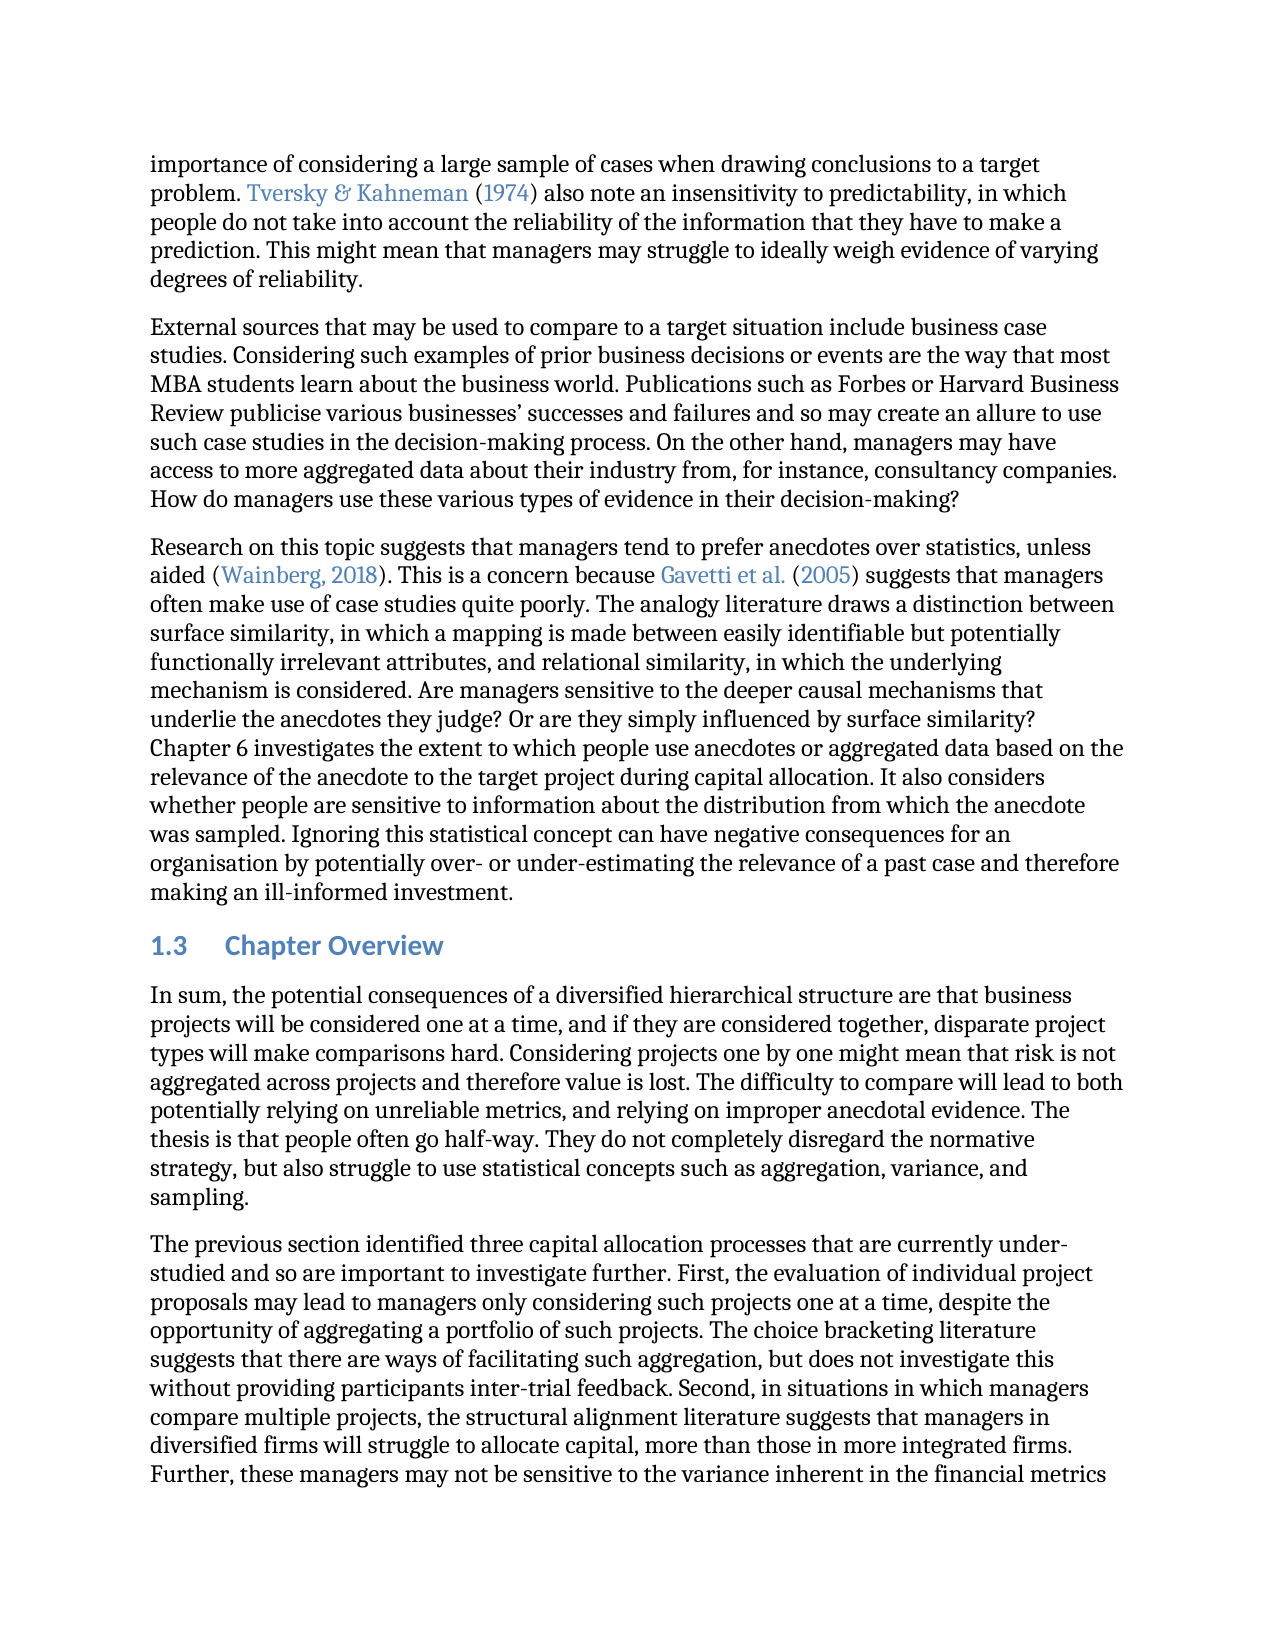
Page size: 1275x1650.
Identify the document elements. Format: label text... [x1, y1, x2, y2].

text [150, 150, 1125, 294]
text In sum, the potential consequences of a diversified hierarchical structure are that business projects will be considered one at a time, and if they are considered together, disparate project types will make comparisons hard. Considering projects one by one might mean that risk is not aggregated across projects and therefore value is lost. The difficulty to compare will lead to both potentially relying on unreliable metrics, and relying on improper anecdotal evidence. The thesis is that people often go half-way. They do not completely disregard the normative strategy, but also struggle to use statistical concepts such as aggregation, variance, and sampling. [150, 981, 1125, 1211]
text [150, 1230, 1125, 1489]
text Research on this topic suggests that managers tend to prefer anecdotes over statistics, unless aided (Wainberg, 2018). This is a concern because Gavetti et al. (2005) suggests that managers often make use of case studies quite poorly. The analogy literature draws a distinction between surface similarity, in which a mapping is made between easily identifiable but potentially functionally irrelevant attributes, and relational similarity, in which the underlying mechanism is considered. Are managers sensitive to the deeper causal mechanisms that underlie the anecdotes they judge? Or are they simply influenced by surface similarity? Chapter 6 investigates the extent to which people use anecdotes or aggregated data based on the relevance of the anecdote to the target project during capital allocation. It also considers whether people are sensitive to information about the distribution from which the anecdote was sampled. Ignoring this statistical concept can have negative consequences for an organisation by potentially over- or under-estimating the relevance of a past case and therefore making an ill-informed investment. [150, 532, 1125, 906]
text External sources that may be used to compare to a target situation include business case studies. Considering such examples of prior business decisions or events are the way that most MBA students learn about the business world. Publications such as Forbes or Harvard Business Review publicise various businesses’ successes and failures and so may create an allure to use such case studies in the decision-making process. On the other hand, managers may have access to more aggregated data about their industry from, for instance, consultancy companies. How do managers use these various types of evidence in their decision-making? [150, 312, 1125, 514]
subtitle 1.3 Chapter Overview [150, 927, 1125, 963]
